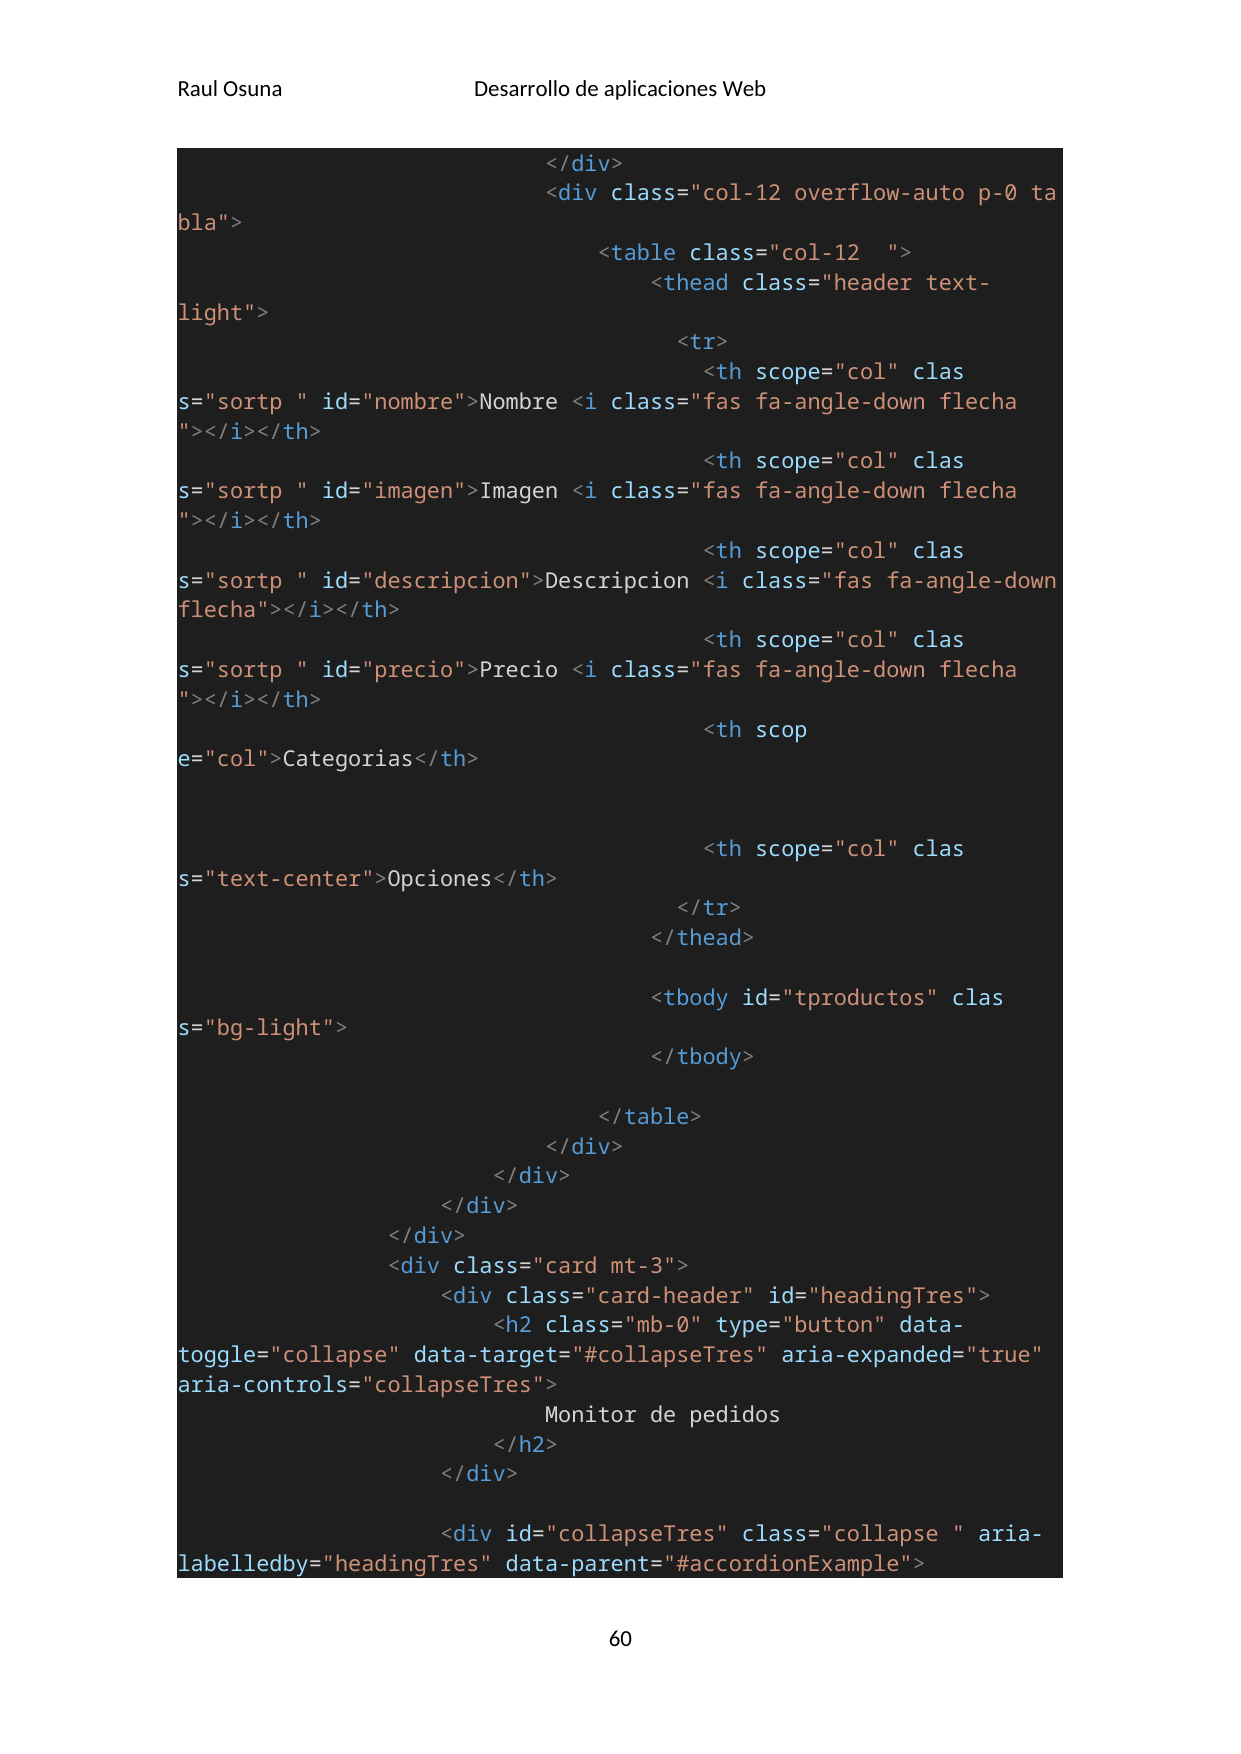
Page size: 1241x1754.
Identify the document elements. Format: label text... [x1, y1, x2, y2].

text </tbody> [177, 1041, 1063, 1071]
text <div class="card-header" id="headingTres"> [177, 1280, 1063, 1309]
text <div class="card mt-3"> [177, 1250, 1063, 1280]
text <th scope="col" class="text-center">Opciones</th> [177, 833, 1063, 892]
text </thead> [177, 922, 1063, 952]
text </tr> [177, 892, 1063, 922]
text <div class="col-12 overflow-auto p-0 tabla"> [177, 177, 1063, 237]
text Monitor de pedidos [177, 1399, 1063, 1429]
text <table class="col-12 "> [177, 237, 1063, 267]
text <th scope="col">Categorias</th> [177, 714, 1063, 773]
text <th scope="col" class="sortp " id="imagen">Imagen <i class="fas fa-angle-down flecha"></i></th> [177, 446, 1063, 535]
text </div> [177, 1190, 1063, 1220]
text <th scope="col" class="sortp " id="precio">Precio <i class="fas fa-angle-down flecha"></i></th> [177, 624, 1063, 714]
text </h2> [177, 1429, 1063, 1458]
text <thead class="header text-light"> [177, 267, 1063, 326]
text </div> [177, 1220, 1063, 1250]
text <th scope="col" class="sortp " id="nombre">Nombre <i class="fas fa-angle-down flecha"></i></th> [177, 356, 1063, 446]
text </div> [177, 148, 1063, 177]
text <h2 class="mb-0" type="button" data-toggle="collapse" data-target="#collapseTres" aria-expanded="true" aria-controls="collapseTres"> [177, 1309, 1063, 1399]
text </div> [177, 1161, 1063, 1190]
text <th scope="col" class="sortp " id="descripcion">Descripcion <i class="fas fa-angle-down flecha"></i></th> [177, 535, 1063, 624]
text </div> [177, 1131, 1063, 1161]
text <tbody id="tproductos" class="bg-light"> [177, 982, 1063, 1041]
text <tr> [177, 326, 1063, 356]
text </table> [177, 1101, 1063, 1131]
text <div id="collapseTres" class="collapse " aria-labelledby="headingTres" data-parent="#accordionExample"> [177, 1518, 1063, 1578]
text </div> [177, 1458, 1063, 1488]
